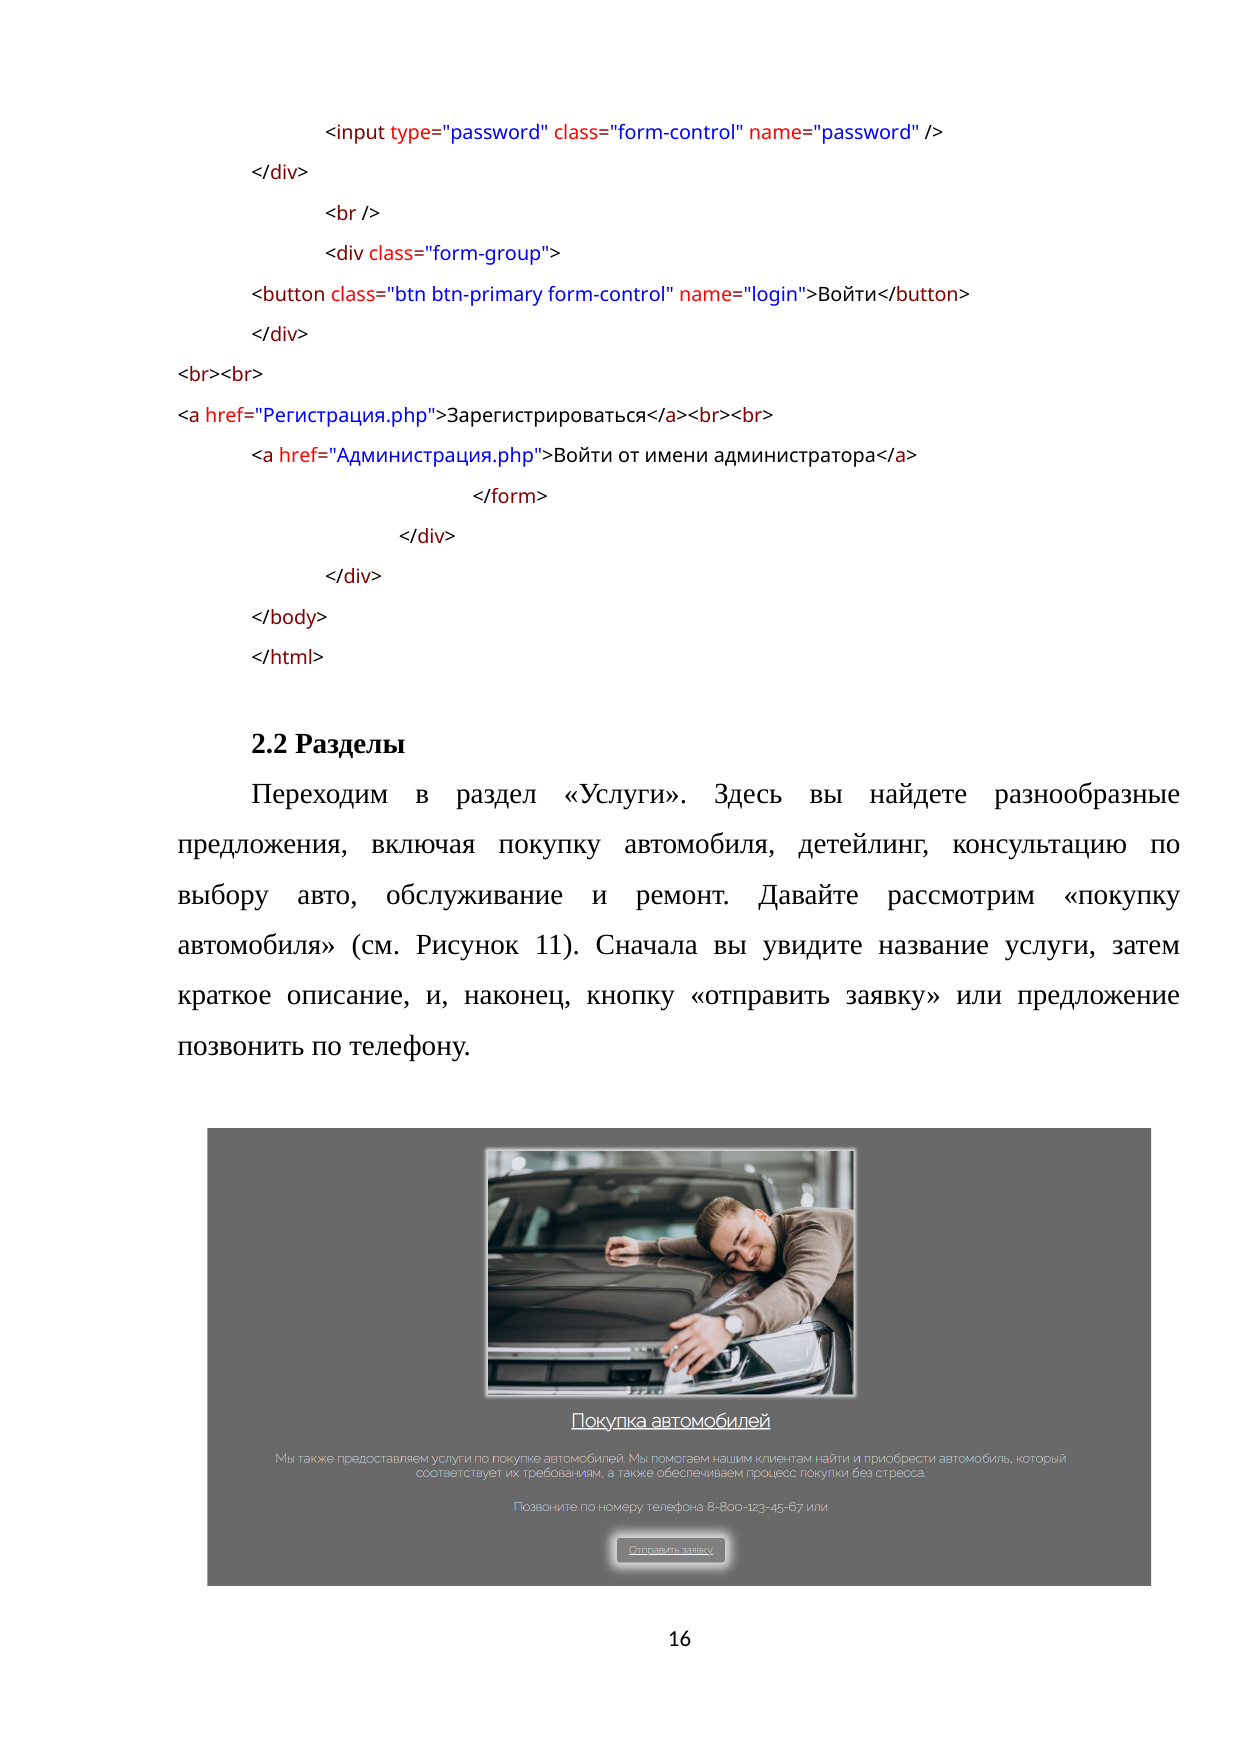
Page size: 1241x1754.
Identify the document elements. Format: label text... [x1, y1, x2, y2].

picture [207, 1128, 1152, 1586]
text <a href="Администрация.php">Войти от имени администратора</a> [177, 441, 1181, 468]
text Переходим в раздел «Услуги». Здесь вы найдете разнообразные предложения, включая покупку автомобиля, детейлинг, консультацию по выбору авто, обслуживание и ремонт. Давайте рассмотрим «покупку автомобиля» (см. Рисунок 11). Сначала вы увидите название услуги, затем краткое описание, и, наконец, кнопку «отправить заявку» или предложение позвонить по телефону. [177, 776, 1181, 1061]
text </div> [177, 320, 1181, 347]
text 2.2 Разделы [177, 726, 1181, 759]
text </body> [177, 603, 1181, 630]
text </div> [177, 158, 1181, 186]
text <br /> [177, 199, 1181, 226]
text <button class="btn btn-primary form-control" name="login">Войти</button> [177, 280, 1181, 307]
text <br><br> [177, 361, 1181, 388]
text </form> [177, 482, 1181, 509]
text </html> [177, 643, 1181, 671]
text <a href="Регистрация.php">Зарегистрироваться</a><br><br> [177, 401, 1181, 428]
text </div> [177, 563, 1181, 590]
text <input type="password" class="form-control" name="password" /> [177, 118, 1181, 145]
text <div class="form-group"> [177, 239, 1181, 266]
text </div> [177, 522, 1181, 549]
